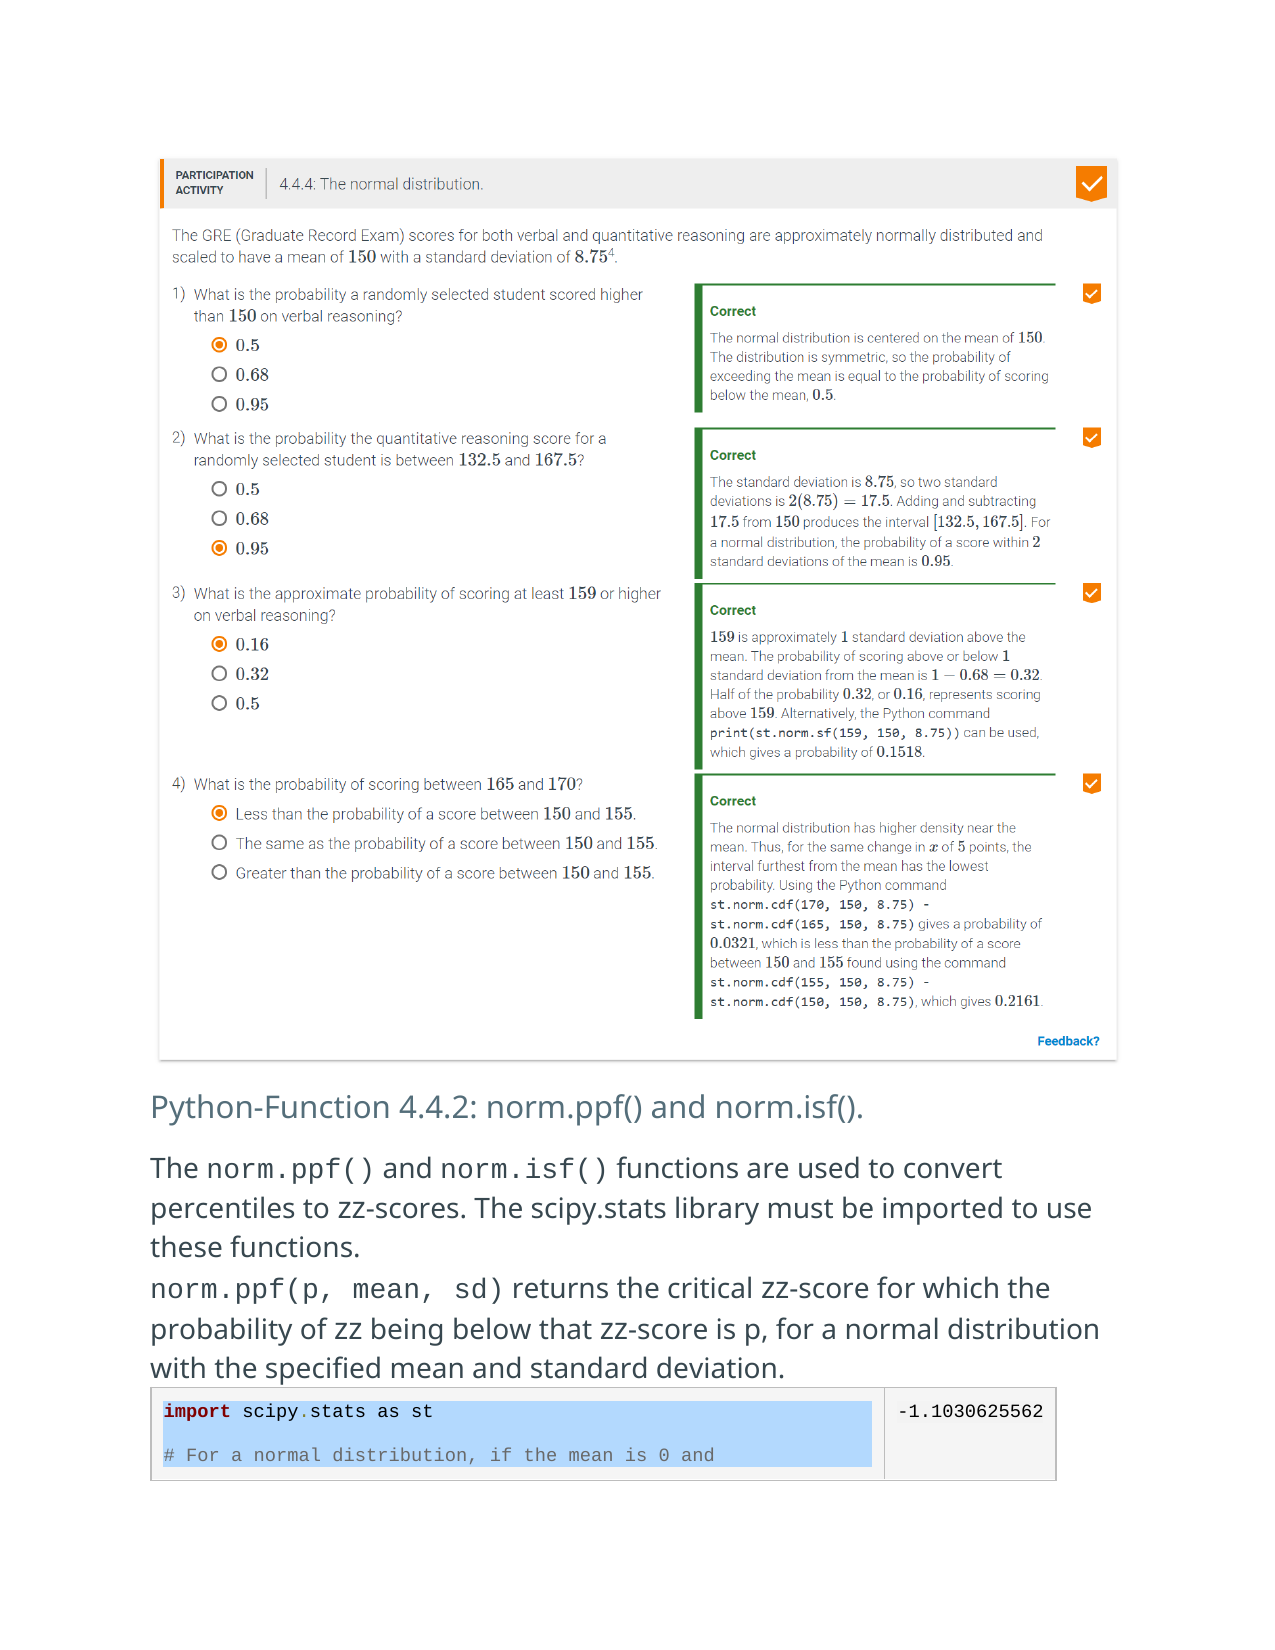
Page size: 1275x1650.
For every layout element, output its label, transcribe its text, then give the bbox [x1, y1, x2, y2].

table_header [152, 1388, 884, 1479]
table_header -1.1030625562 [885, 1388, 1055, 1479]
text Python-Function 4.4.2: norm.ppf() and norm.isf(). [150, 1085, 1125, 1128]
picture [150, 150, 1125, 1067]
text The norm.ppf() and norm.isf() functions are used to convert percentiles to zz-scores. The scipy.stats library must be imported to use these functions. [150, 1148, 1125, 1266]
text norm.ppf(p, mean, sd) returns the critical zz-score for which the probability of zz being below that zz-score is p, for a normal distribution with the specified mean and standard deviation. [150, 1266, 1125, 1387]
